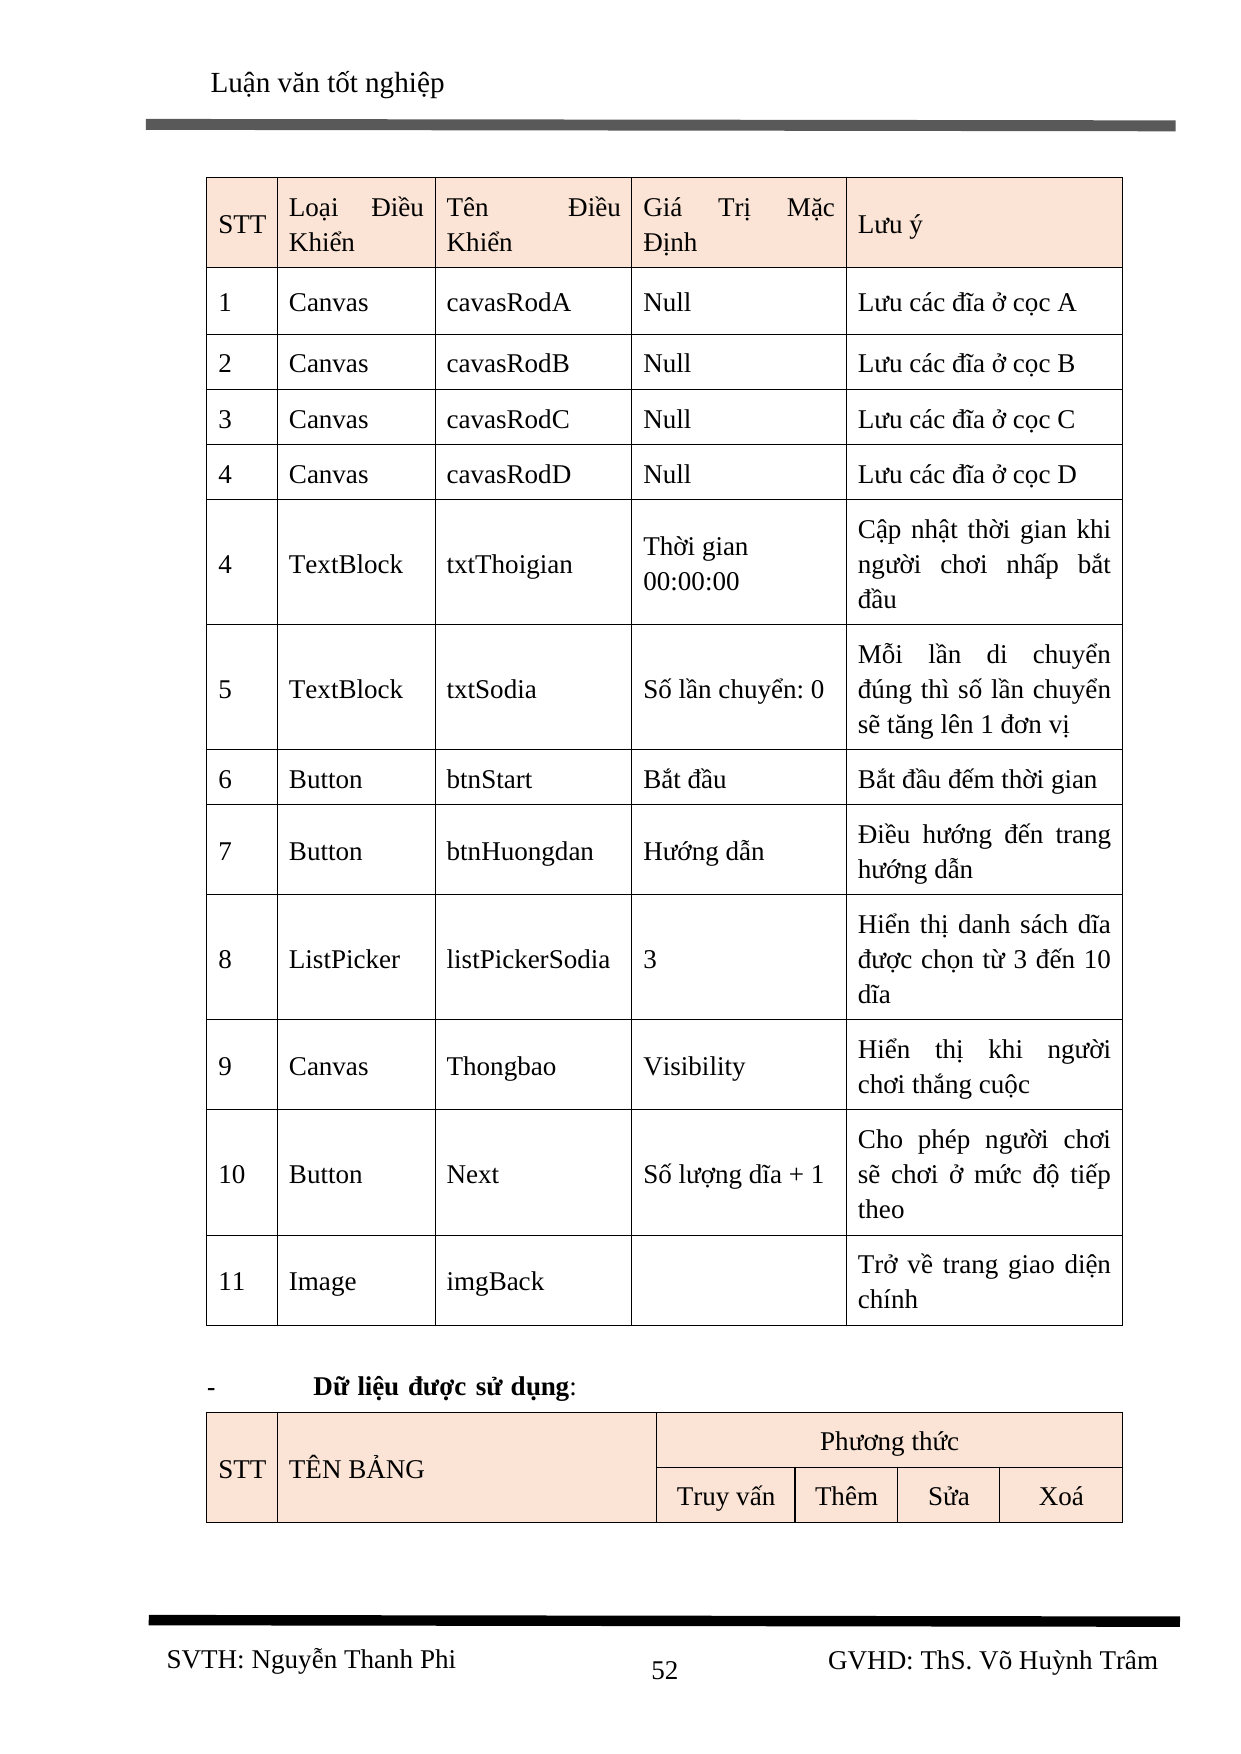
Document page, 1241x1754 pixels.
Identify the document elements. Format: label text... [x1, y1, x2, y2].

table_cell Bắt đầu đếm thời gian [847, 750, 1122, 804]
table_header Loại Điều Khiển [278, 178, 435, 267]
table_cell Lưu các đĩa ở cọc A [847, 268, 1122, 333]
table_header STT [207, 178, 277, 267]
table_cell Null [632, 390, 846, 444]
table_cell 2 [207, 335, 277, 389]
table_cell btnStart [436, 750, 631, 804]
table_cell Button [278, 750, 435, 804]
table_cell 11 [207, 1236, 277, 1324]
table_cell Số lượng dĩa + 1 [632, 1110, 846, 1234]
table_cell Canvas [278, 390, 435, 444]
table_cell Next [436, 1110, 631, 1234]
table_cell Sửa [898, 1468, 999, 1522]
table_cell Canvas [278, 1020, 435, 1109]
table_cell Xoá [1000, 1468, 1122, 1522]
table_cell imgBack [436, 1236, 631, 1324]
table_cell 4 [207, 500, 277, 624]
table_cell [632, 1236, 846, 1324]
table_header STT [207, 1413, 277, 1522]
table_cell Lưu các đĩa ở cọc C [847, 390, 1122, 444]
table_cell TextBlock [278, 500, 435, 624]
table_cell Hướng dẫn [632, 805, 846, 894]
table_cell Truy vấn [657, 1468, 794, 1522]
table_cell listPickerSodia [436, 895, 631, 1019]
table_cell cavasRodC [436, 390, 631, 444]
table_cell Lưu các đĩa ở cọc B [847, 335, 1122, 389]
table_header Lưu ý [847, 178, 1122, 267]
table_cell 4 [207, 445, 277, 499]
table_cell Null [632, 445, 846, 499]
table_cell Visibility [632, 1020, 846, 1109]
table_cell 8 [207, 895, 277, 1019]
table_cell Mỗi lần di chuyển đúng thì số lần chuyển sẽ tăng lên 1 đơn vị [847, 625, 1122, 749]
table_cell cavasRodB [436, 335, 631, 389]
table_cell txtSodia [436, 625, 631, 749]
table_cell Bắt đầu [632, 750, 846, 804]
table_cell 9 [207, 1020, 277, 1109]
table_cell TextBlock [278, 625, 435, 749]
table_cell Thời gian 00:00:00 [632, 500, 846, 624]
table_cell Canvas [278, 335, 435, 389]
table_cell ListPicker [278, 895, 435, 1019]
table_cell 3 [207, 390, 277, 444]
table_cell Hiển thị khi người chơi thắng cuộc [847, 1020, 1122, 1109]
table_cell Canvas [278, 268, 435, 333]
text - Dữ liệu được sử dụng: [207, 1370, 1116, 1402]
table_cell Button [278, 805, 435, 894]
table_cell Lưu các đĩa ở cọc D [847, 445, 1122, 499]
table_cell Trở về trang giao diện chính [847, 1236, 1122, 1324]
table_cell Canvas [278, 445, 435, 499]
table_cell 3 [632, 895, 846, 1019]
table_cell Button [278, 1110, 435, 1234]
table_cell Null [632, 335, 846, 389]
table_cell btnHuongdan [436, 805, 631, 894]
table_cell Điều hướng đến trang hướng dẫn [847, 805, 1122, 894]
table_cell cavasRodD [436, 445, 631, 499]
table_cell 7 [207, 805, 277, 894]
table_cell Thongbao [436, 1020, 631, 1109]
table_cell 10 [207, 1110, 277, 1234]
table_cell Hiển thị danh sách dĩa được chọn từ 3 đến 10 dĩa [847, 895, 1122, 1019]
table_header TÊN BẢNG [278, 1413, 656, 1522]
table_cell Cập nhật thời gian khi người chơi nhấp bắt đầu [847, 500, 1122, 624]
table_header Giá Trị Mặc Định [632, 178, 846, 267]
table_cell cavasRodA [436, 268, 631, 333]
table_cell Thêm [796, 1468, 897, 1522]
table_cell 5 [207, 625, 277, 749]
table_header Phương thức [657, 1413, 1122, 1467]
table_cell Cho phép người chơi sẽ chơi ở mức độ tiếp theo [847, 1110, 1122, 1234]
table_cell txtThoigian [436, 500, 631, 624]
table_cell Null [632, 268, 846, 333]
table_cell Image [278, 1236, 435, 1324]
table_cell 6 [207, 750, 277, 804]
table_cell Số lần chuyển: 0 [632, 625, 846, 749]
table_header Tên Điều Khiển [436, 178, 631, 267]
table_cell 1 [207, 268, 277, 333]
